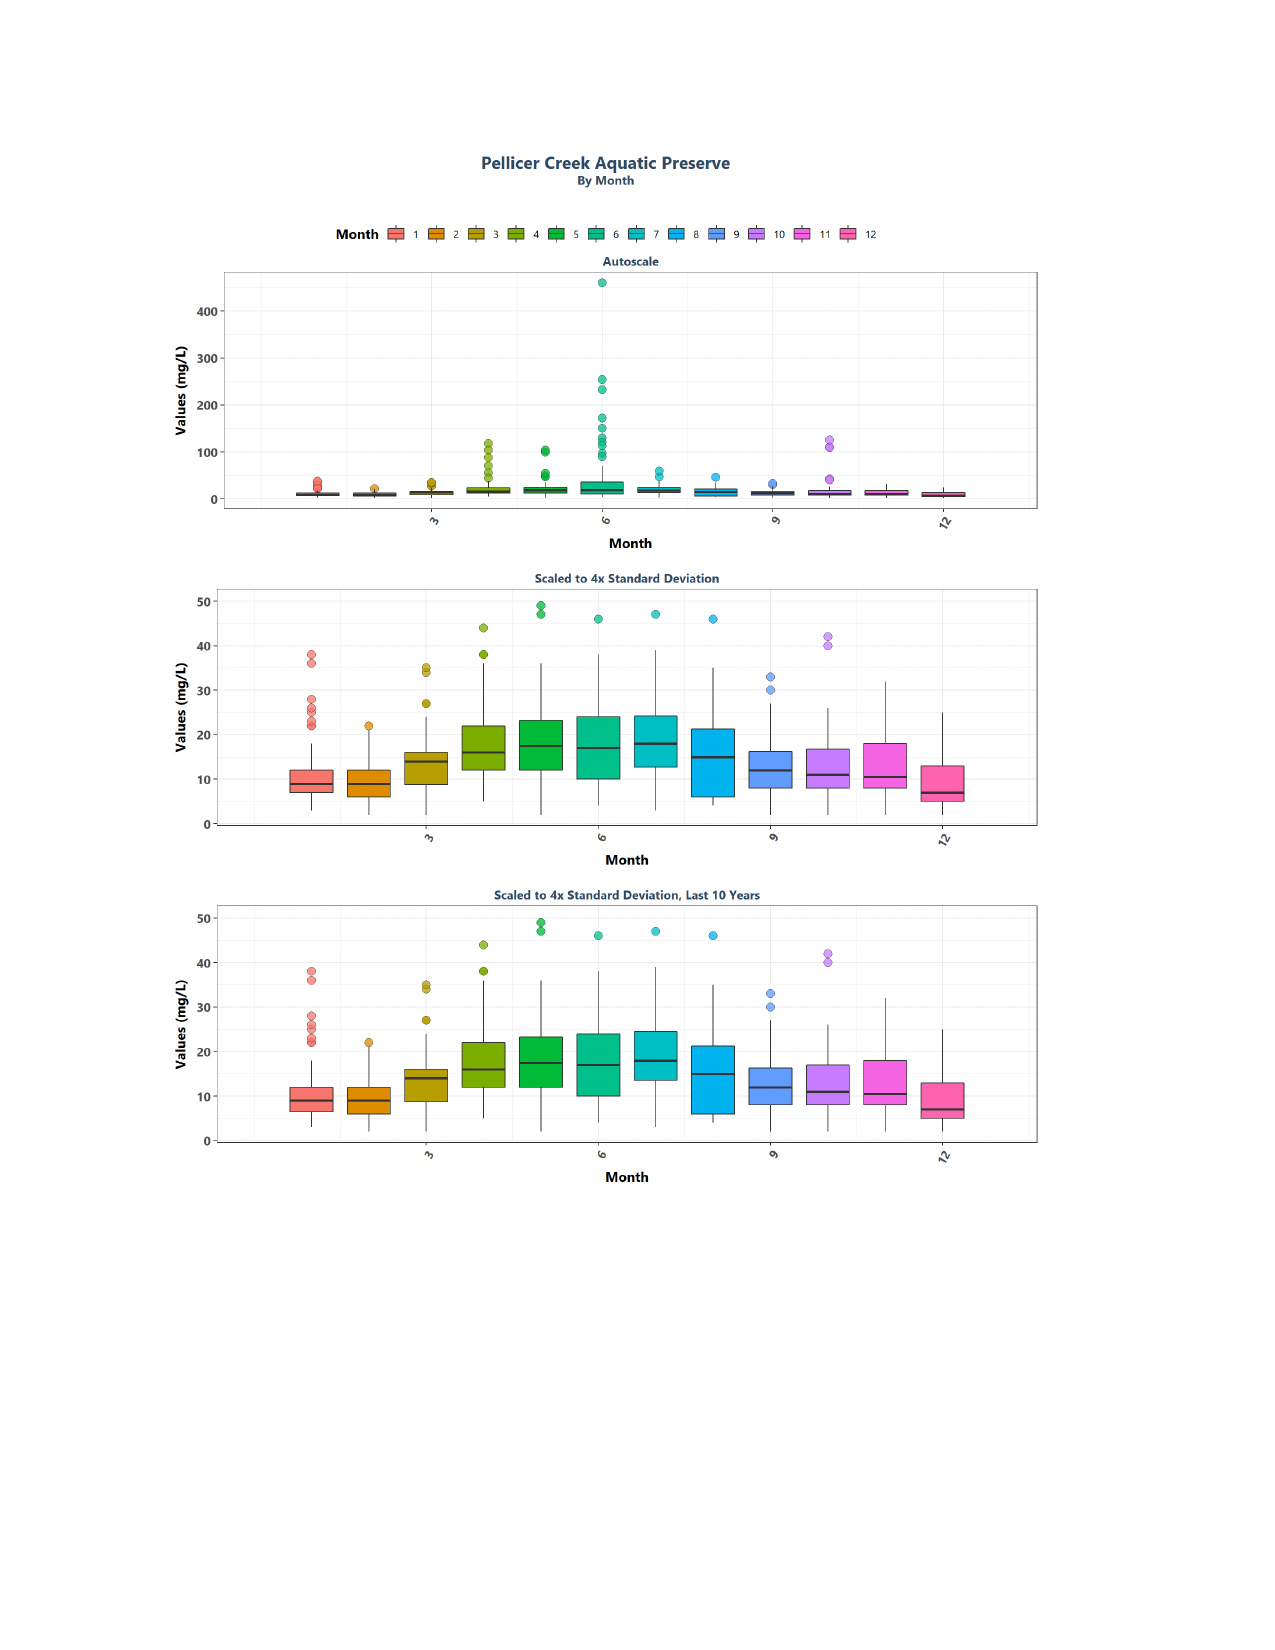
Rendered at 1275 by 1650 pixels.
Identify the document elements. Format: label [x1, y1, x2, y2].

picture [168, 150, 1044, 1200]
